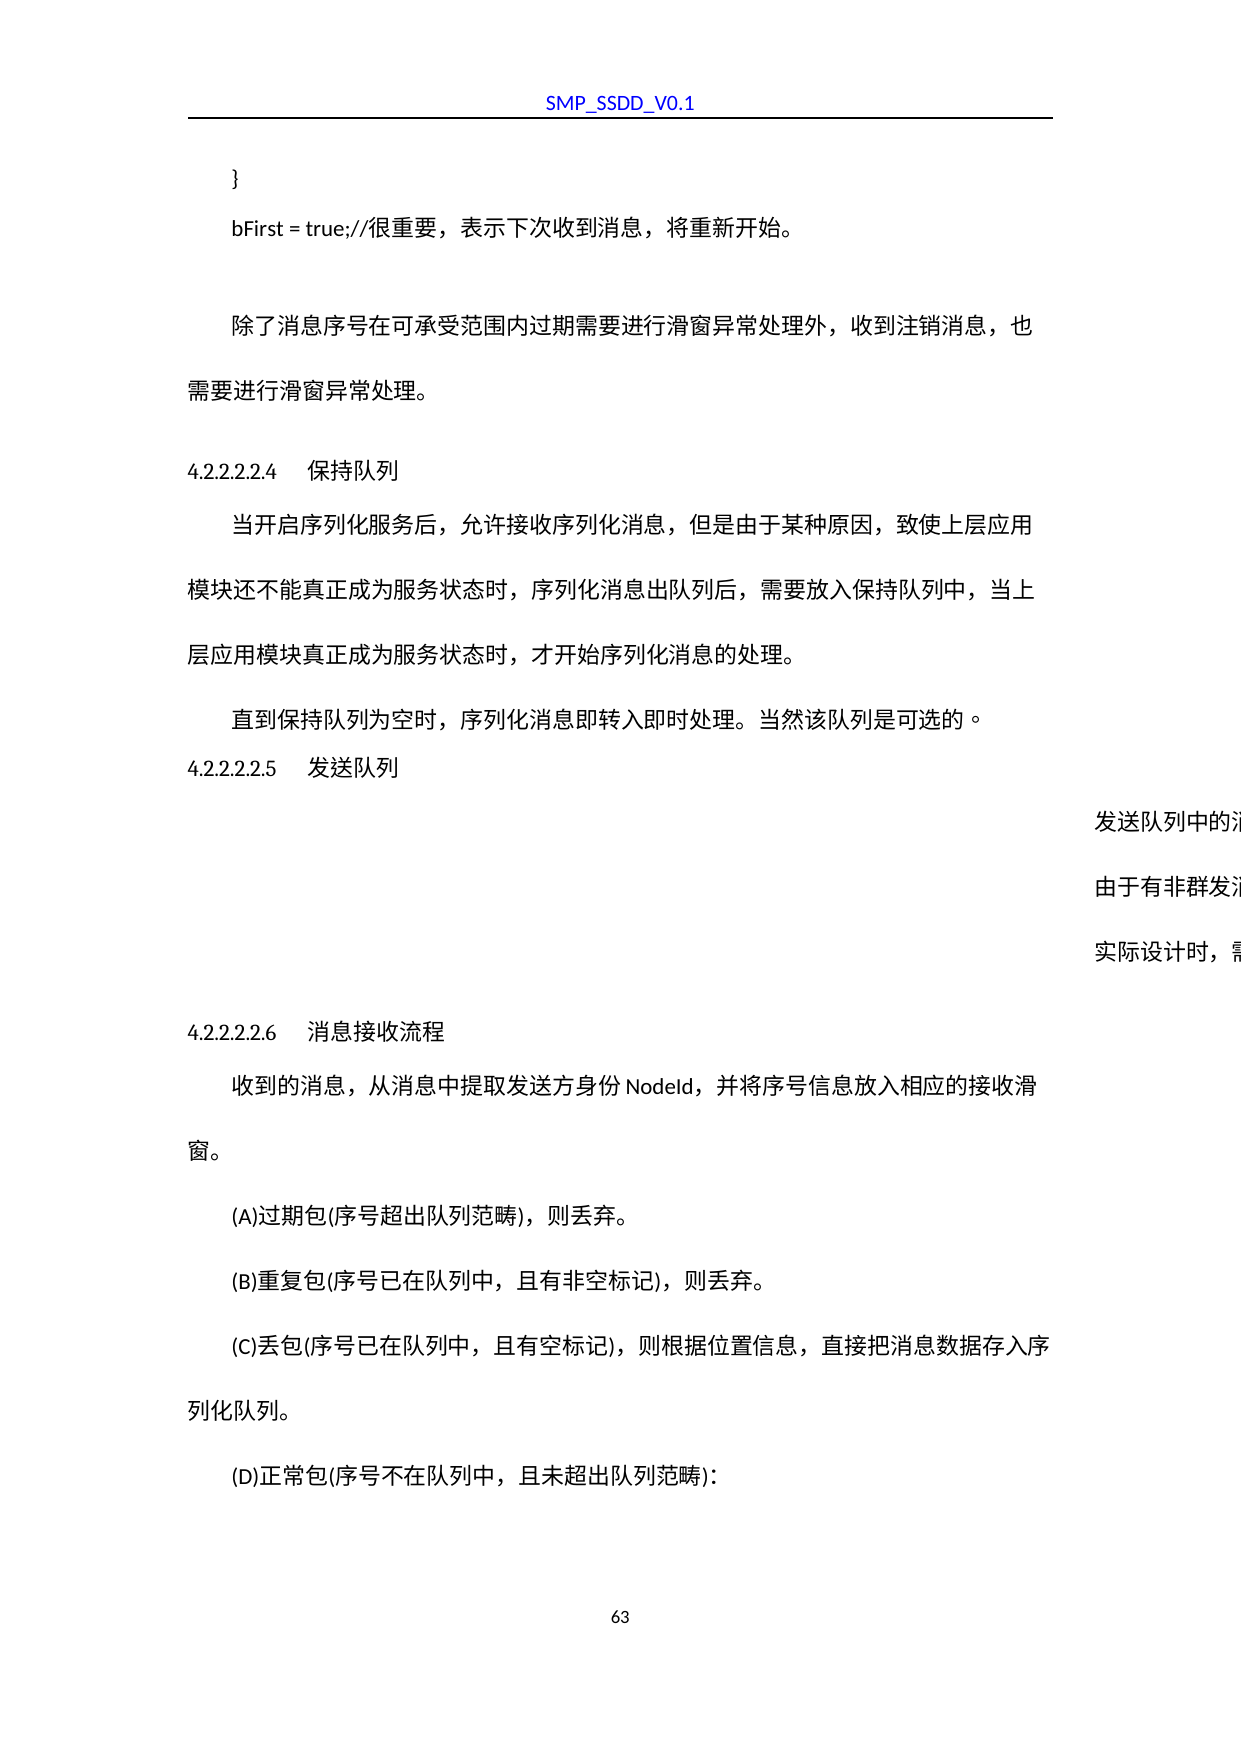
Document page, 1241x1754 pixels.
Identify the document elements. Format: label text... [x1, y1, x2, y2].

subtitle 发送队列 [187, 751, 1053, 783]
text (C)丢包(序号已在队列中，且有空标记)，则根据位置信息，直接把消息数据存入序列化队列。 [187, 1312, 1053, 1442]
text 由于有非群发消息，所以为每个目标节点单独维护消息序号，用发送序号队列表示（类似于接收窗口）。 [1050, 853, 1240, 918]
text (D)正常包(序号不在队列中，且未超出队列范畴)： [187, 1442, 1053, 1507]
text 直到保持队列为空时，序列化消息即转入即时处理。当然该队列是可选的。 [187, 686, 1053, 751]
text 发送队列中的消息分两类：群发消息、非群发消息。使用目标节点号来分别，-1表示群发消息，否则为具体目标的非群发消息。 [1050, 788, 1240, 853]
text 除了消息序号在可承受范围内过期需要进行滑窗异常处理外，收到注销消息，也需要进行滑窗异常处理。 [187, 292, 1053, 422]
text 实际设计时，需要支持两种模式，一种仅支持群发的模式，一种支持非群发模式。 [1050, 918, 1240, 983]
text 收到的消息，从消息中提取发送方身份NodeId，并将序号信息放入相应的接收滑窗。 [187, 1052, 1053, 1182]
text (B)重复包(序号已在队列中，且有非空标记)，则丢弃。 [187, 1247, 1053, 1312]
subtitle 消息接收流程 [187, 1015, 1053, 1048]
text bFirst = true;//很重要，表示下次收到消息，将重新开始。 [187, 194, 1053, 259]
text 当开启序列化服务后，允许接收序列化消息，但是由于某种原因，致使上层应用模块还不能真正成为服务状态时，序列化消息出队列后，需要放入保持队列中，当上层应用模块真正成为服务状态时，才开始序列化消息的处理。 [187, 491, 1053, 686]
text (A)过期包(序号超出队列范畴)，则丢弃。 [187, 1182, 1053, 1247]
text } [187, 162, 1053, 194]
subtitle 保持队列 [187, 454, 1053, 487]
